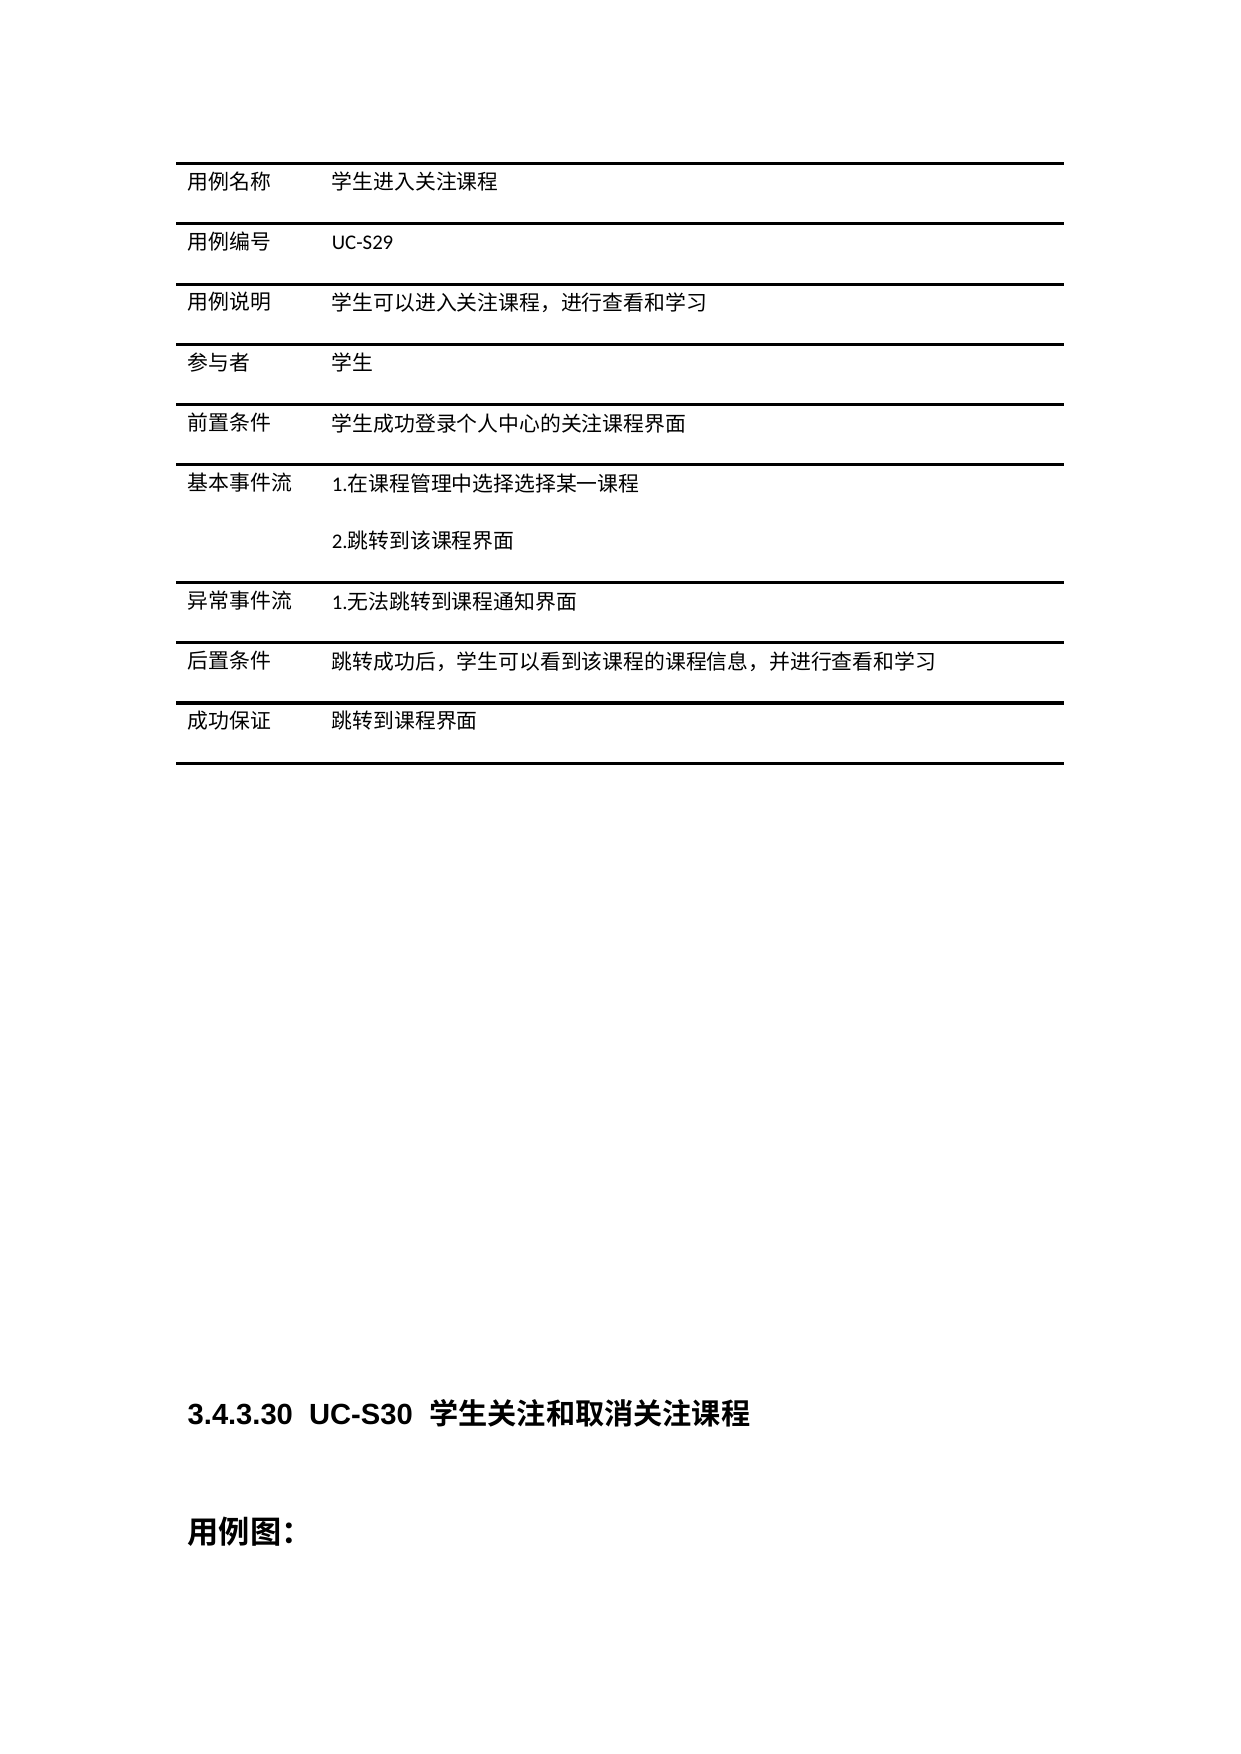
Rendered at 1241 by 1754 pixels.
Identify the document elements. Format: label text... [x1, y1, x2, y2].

table_cell 学生 [320, 346, 1064, 403]
table_header 用例名称 [176, 165, 320, 222]
table_cell 后置条件 [176, 644, 320, 701]
table_cell 用例编号 [176, 225, 320, 282]
table_cell 1.无法跳转到课程通知界面 [320, 584, 1064, 641]
table_cell 学生可以进入关注课程，进行查看和学习 [320, 286, 1064, 343]
table_cell 异常事件流 [176, 584, 320, 641]
text 用例图： [187, 1497, 1053, 1562]
table_cell 1.在课程管理中选择选择某一课程 2.跳转到该课程界面 [320, 466, 1064, 581]
table_cell 前置条件 [176, 406, 320, 463]
table_cell 学生成功登录个人中心的关注课程界面 [320, 406, 1064, 463]
table_header 学生进入关注课程 [320, 165, 1064, 222]
table_cell 基本事件流 [176, 466, 320, 581]
subtitle 3.4.3.30 UC-S30 学生关注和取消关注课程 [187, 1379, 1053, 1444]
table_cell 用例说明 [176, 286, 320, 343]
table_cell 跳转到课程界面 [320, 705, 1064, 762]
table_cell UC-S29 [320, 225, 1064, 282]
table_cell 跳转成功后，学生可以看到该课程的课程信息，并进行查看和学习 [320, 644, 1064, 701]
table_cell 参与者 [176, 346, 320, 403]
table_cell 成功保证 [176, 705, 320, 762]
